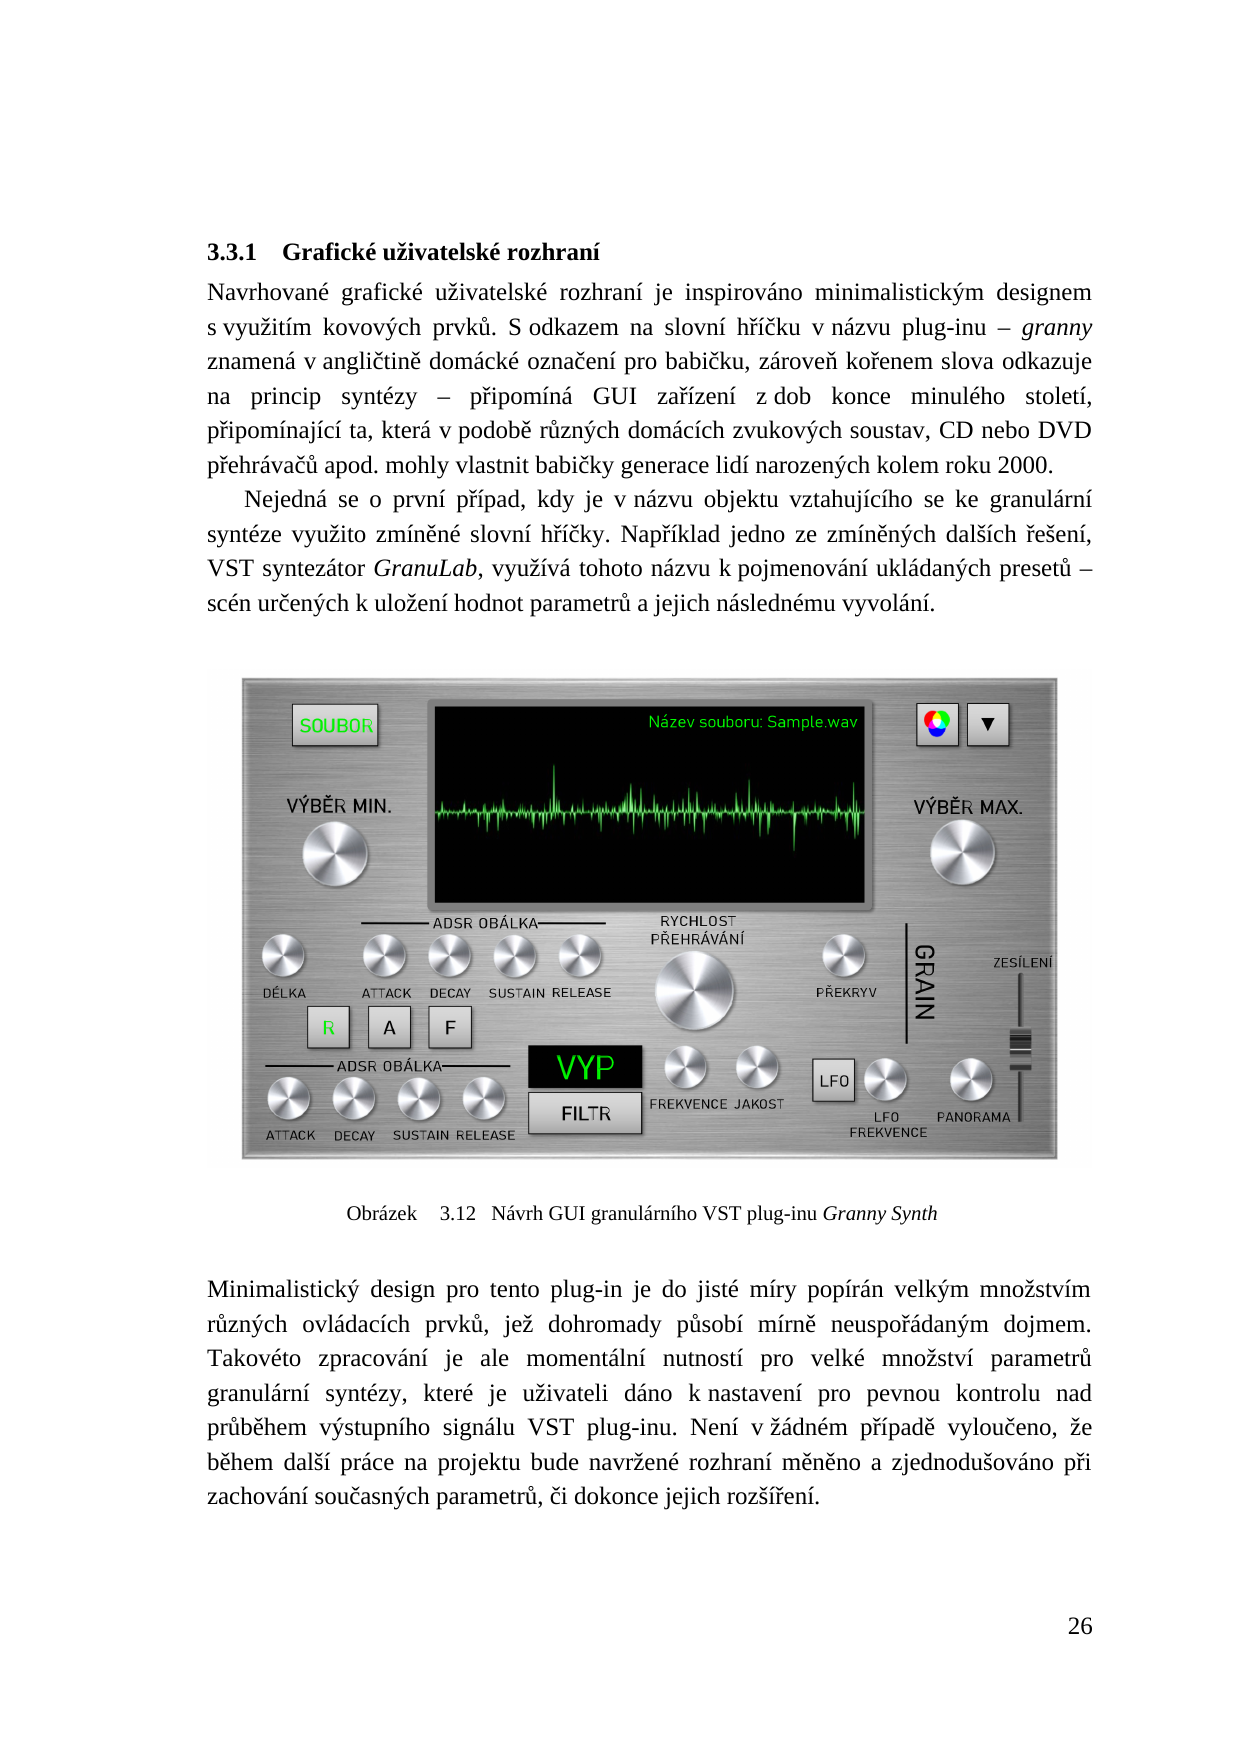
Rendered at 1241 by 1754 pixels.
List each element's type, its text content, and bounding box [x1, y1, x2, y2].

text Nejedná se o první případ, kdy je v názvu objektu vztahujícího se ke granulární syntéze využito zmíněné slovní hříčky. Například jedno ze zmíněných dalších řešení, VST syntezátor GranuLab, využívá tohoto názvu k pojmenování ukládaných presetů – scén určených k uložení hodnot parametrů a jejich následnému vyvolání. [207, 484, 1092, 616]
table_header [196, 657, 1104, 1188]
picture [206, 669, 1093, 1168]
subtitle Grafické uživatelské rozhraní [207, 237, 1092, 265]
table_cell Obrázek [196, 1188, 428, 1274]
text Navrhované grafické uživatelské rozhraní je inspirováno minimalistickým designem s využitím kovových prvků. S odkazem na slovní hříčku v názvu plug-inu – granny znamená v angličtině domácké označení pro babičku, zároveň kořenem slova odkazuje na princip syntézy – připomíná GUI zařízení z dob konce minulého století, připomínající ta, která v podobě různých domácích zvukových soustav, CD nebo DVD přehrávačů apod. mohly vlastnit babičky generace lidí narozených kolem roku 2000. [207, 277, 1092, 478]
text Minimalistický design pro tento plug-in je do jisté míry popírán velkým množstvím různých ovládacích prvků, jež dohromady působí mírně neuspořádaným dojmem. Takovéto zpracování je ale momentální nutností pro velké množství parametrů granulární syntézy, které je uživateli dáno k nastavení pro pevnou kontrolu nad průběhem výstupního signálu VST plug-inu. Není v žádném případě vyloučeno, že během další práce na projektu bude navržené rozhraní měněno a zjednodušováno při zachování současných parametrů, či dokonce jejich rozšíření. [207, 1274, 1092, 1510]
